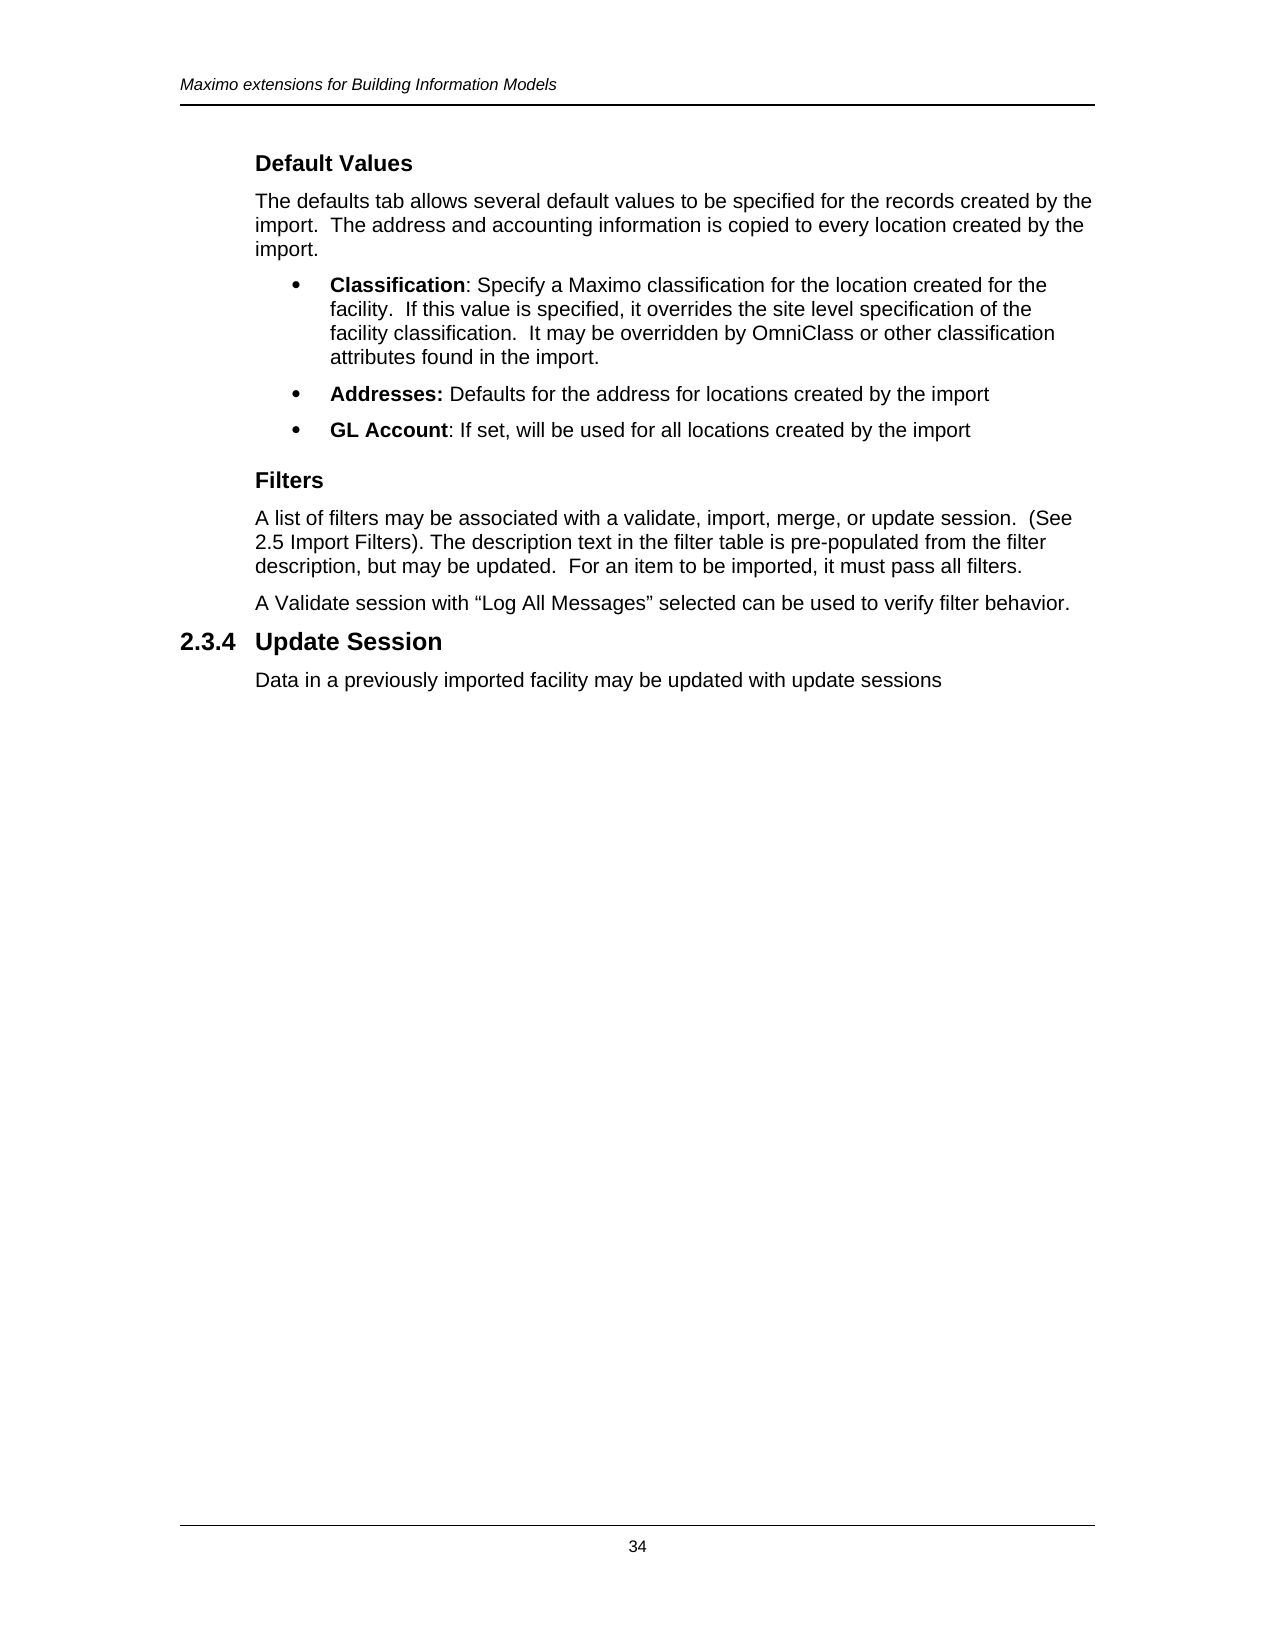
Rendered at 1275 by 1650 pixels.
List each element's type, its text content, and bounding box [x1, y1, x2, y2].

text The defaults tab allows several default values to be specified for the records created by the import. The address and accounting information is copied to every location created by the import. [255, 189, 1095, 261]
subtitle Default Values [255, 150, 1095, 176]
subtitle Update Session [180, 627, 1095, 656]
list GL Account: If set, will be used for all locations created by the import [292, 418, 1095, 442]
text Data in a previously imported facility may be updated with update sessions [255, 668, 1095, 692]
list Addresses: Defaults for the address for locations created by the import [292, 382, 1095, 406]
text A list of filters may be associated with a validate, import, merge, or update session. (See 2.5 Import Filters). The description text in the filter table is pre-populated from the filter description, but may be updated. For an item to be imported, it must pass all filters. [255, 506, 1095, 578]
subtitle Filters [255, 467, 1095, 494]
list Classification: Specify a Maximo classification for the location created for the facility. If this value is specified, it overrides the site level specification of the facility classification. It may be overridden by OmniClass or other classification attributes found in the import. [292, 273, 1095, 369]
text A Validate session with “Log All Messages” selected can be used to verify filter behavior. [255, 591, 1095, 614]
